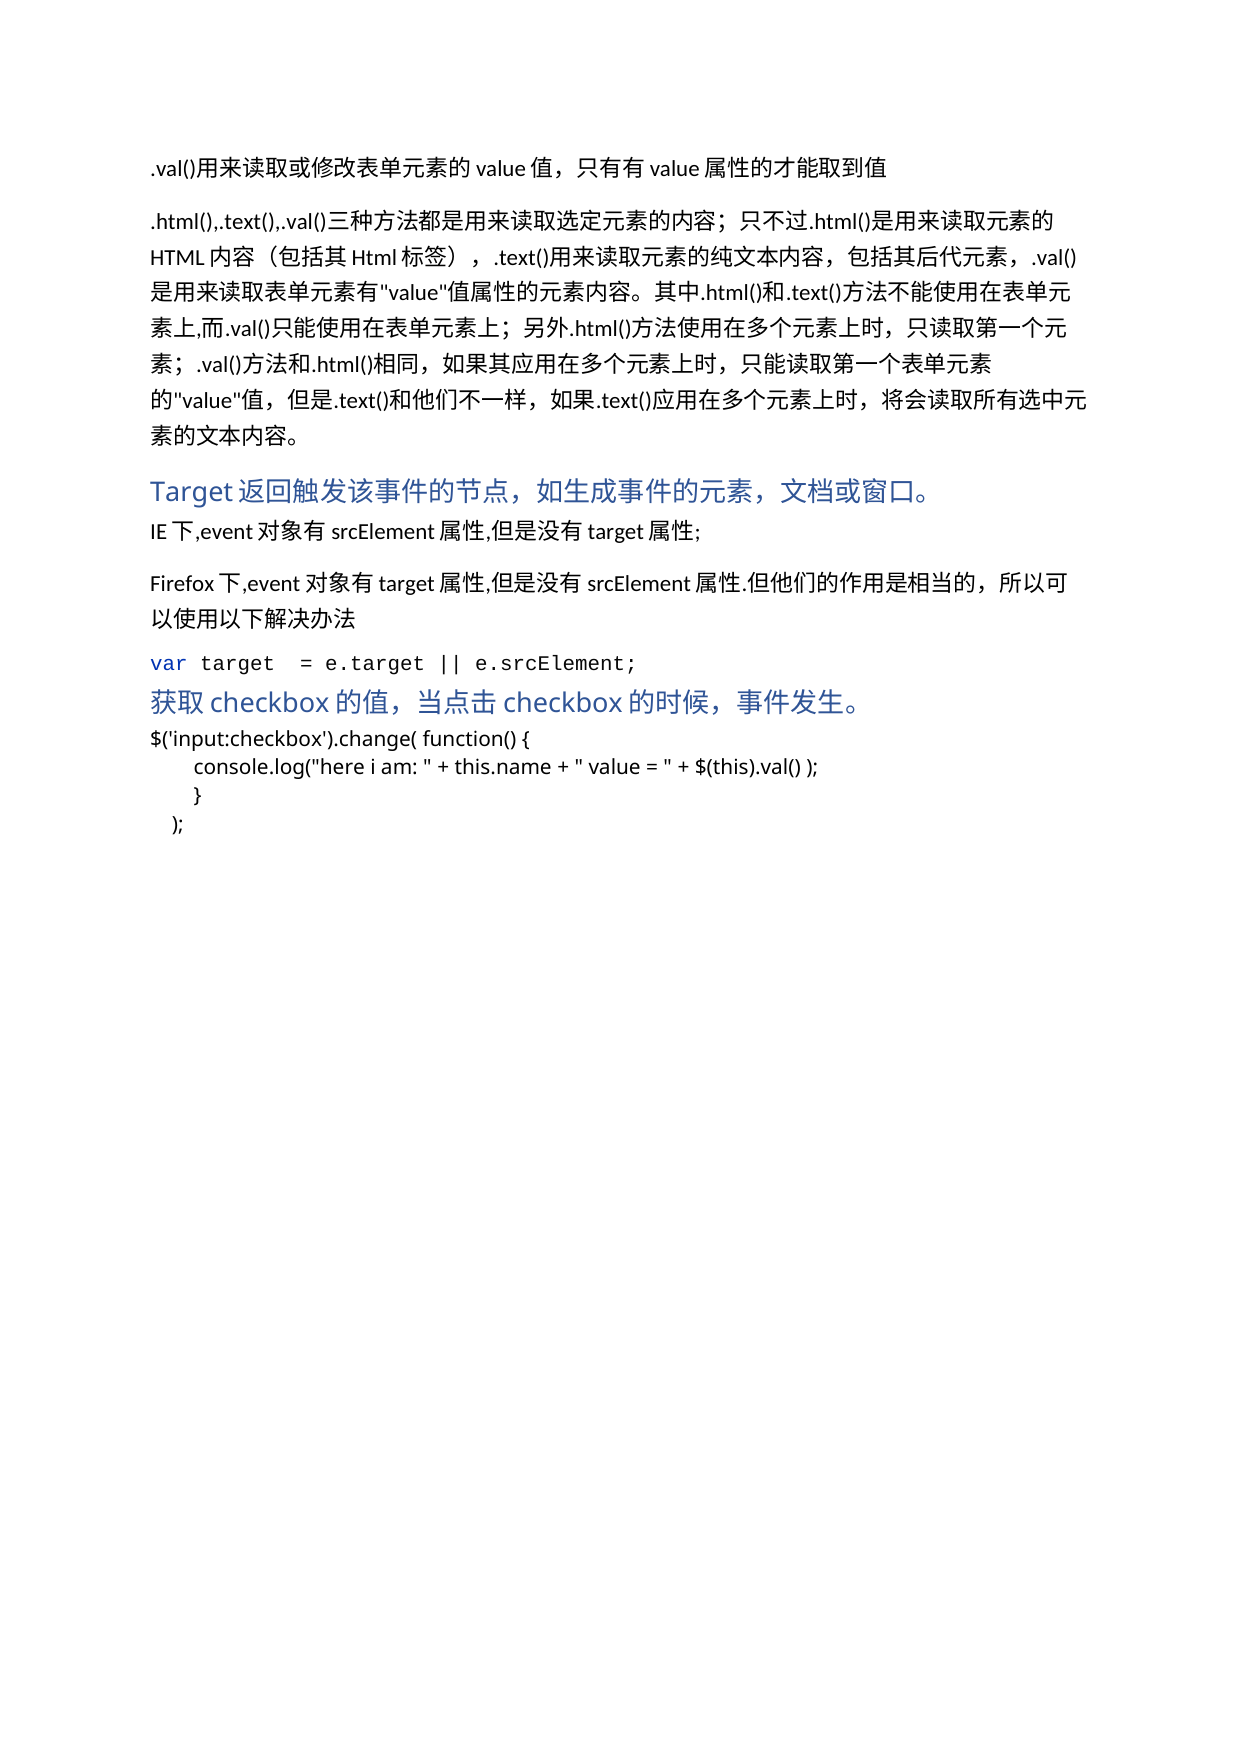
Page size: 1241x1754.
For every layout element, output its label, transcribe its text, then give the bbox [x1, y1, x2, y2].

text $('input:checkbox').change( function() { [150, 724, 1090, 752]
text var target = e.target || e.srcElement; [150, 653, 1090, 677]
text console.log("here i am: " + this.name + " value = " + $(this).val() ); [150, 752, 1090, 781]
text } [150, 781, 1090, 809]
text .html(),.text(),.val()三种方法都是用来读取选定元素的内容；只不过.html()是用来读取元素的HTML内容（包括其Html标签），.text()用来读取元素的纯文本内容，包括其后代元素，.val()是用来读取表单元素有"value"值属性的元素内容。其中.html()和.text()方法不能使用在表单元素上,而.val()只能使用在表单元素上；另外.html()方法使用在多个元素上时，只读取第一个元素；.val()方法和.html()相同，如果其应用在多个元素上时，只能读取第一个表单元素的"value"值，但是.text()和他们不一样，如果.text()应用在多个元素上时，将会读取所有选中元素的文本内容。 [150, 202, 1090, 451]
text ); [150, 809, 1090, 837]
subtitle Target返回触发该事件的节点，如生成事件的元素，文档或窗口。 [150, 470, 1090, 509]
subtitle 获取checkbox的值，当点击checkbox的时候，事件发生。 [150, 681, 1090, 721]
text .val()用来读取或修改表单元素的value值，只有有value属性的才能取到值 [150, 150, 1090, 183]
text Firefox下,event对象有target属性,但是没有srcElement属性.但他们的作用是相当的，所以可以使用以下解决办法 [150, 565, 1090, 634]
text IE下,event对象有srcElement属性,但是没有target属性; [150, 512, 1090, 546]
